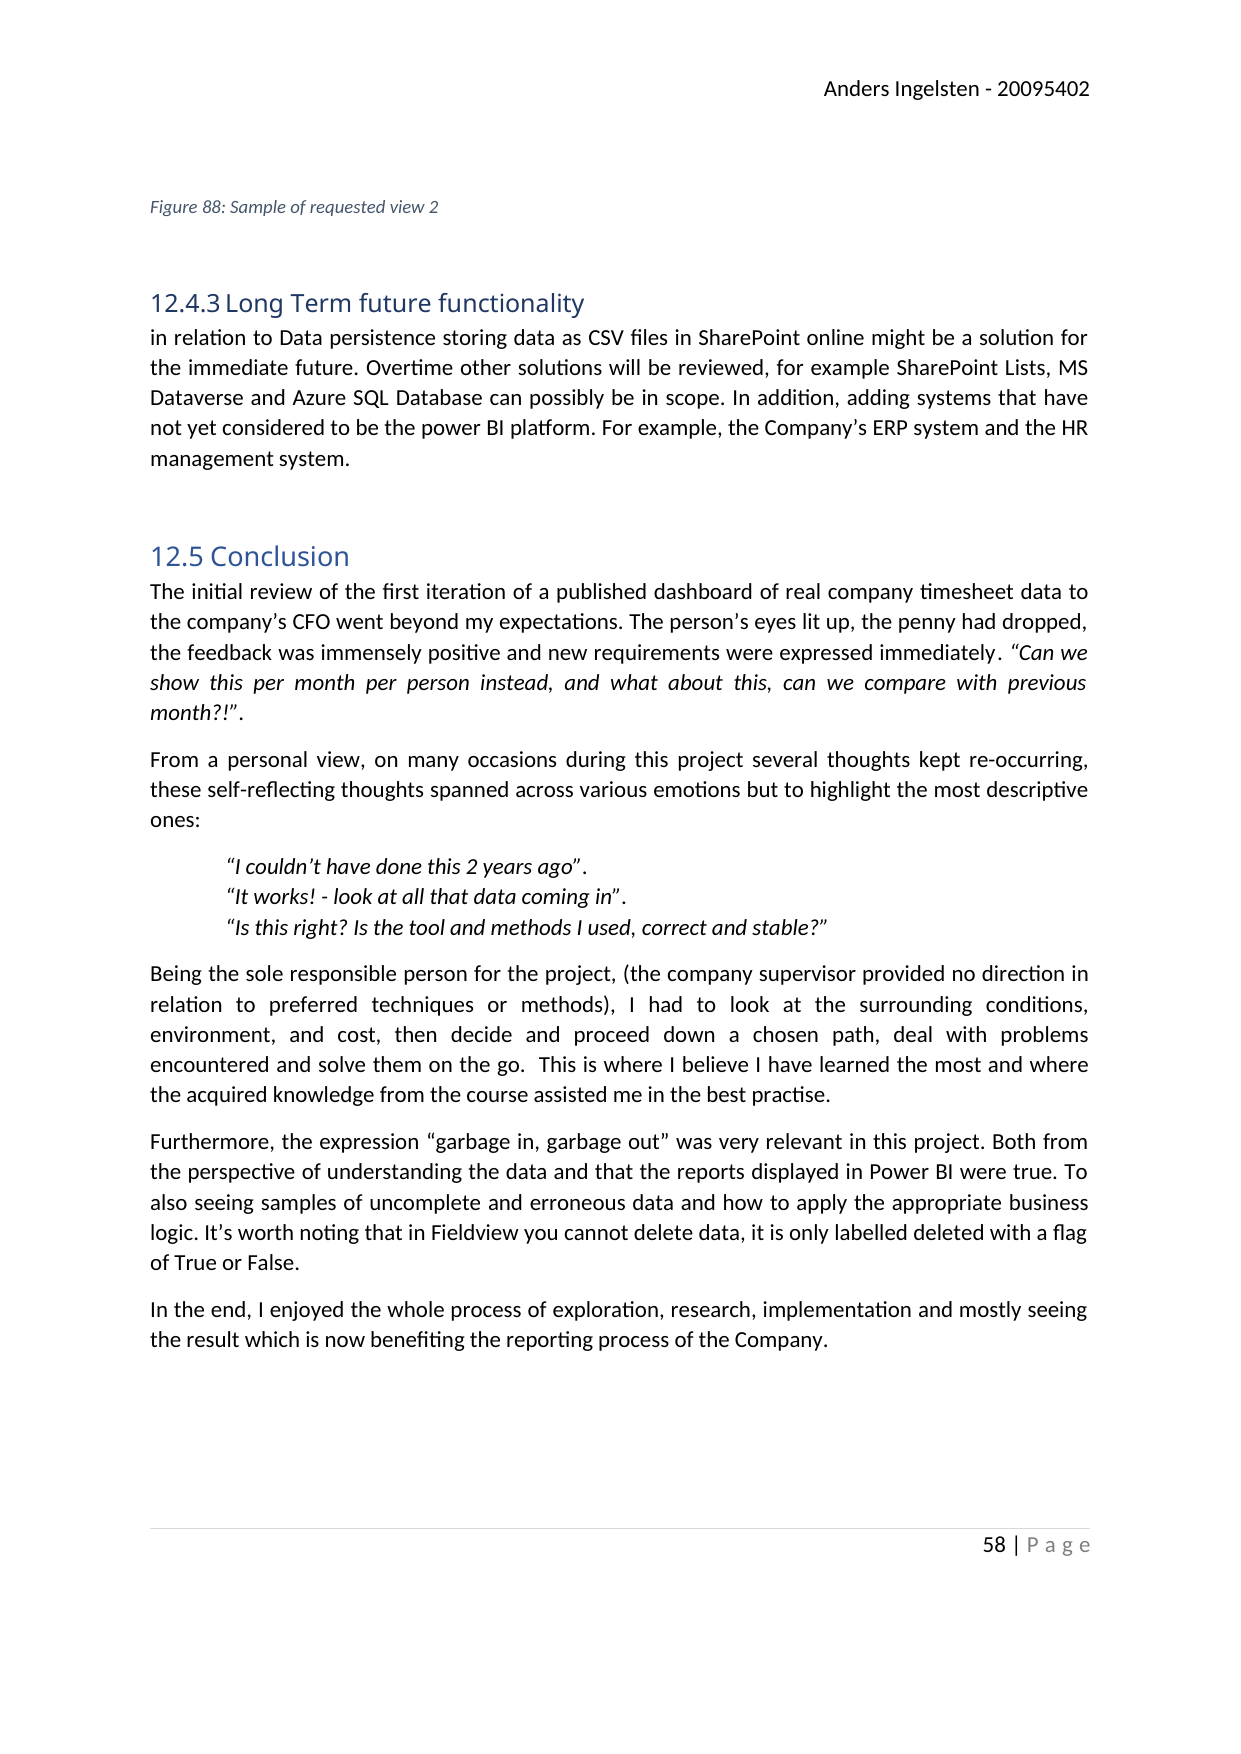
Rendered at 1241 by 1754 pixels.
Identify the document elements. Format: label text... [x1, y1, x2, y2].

text The initial review of the first iteration of a published dashboard of real company timesheet data to the company’s CFO went beyond my expectations. The person’s eyes lit up, the penny had dropped, the feedback was immensely positive and new requirements were expressed immediately. “Can we show this per month per person instead, and what about this, can we compare with previous month?!”. [150, 577, 1090, 726]
text From a personal view, on many occasions during this project several thoughts kept re-occurring, these self-reflecting thoughts spanned across various emotions but to highlight the most descriptive ones: [150, 745, 1090, 833]
text Figure : Sample of requested view 2 [150, 195, 1090, 218]
list “It works! - look at all that data coming in”. [225, 882, 1090, 910]
list “Is this right? Is the tool and methods I used, correct and stable?” [225, 913, 1090, 941]
text In the end, I enjoyed the whole process of exploration, research, implementation and mostly seeing the result which is now benefiting the reporting process of the Company. [150, 1295, 1090, 1353]
text Being the sole responsible person for the project, (the company supervisor provided no direction in relation to preferred techniques or methods), I had to look at the surrounding conditions, environment, and cost, then decide and proceed down a chosen path, deal with problems encountered and solve them on the go. This is where I believe I have learned the most and where the acquired knowledge from the course assisted me in the best practise. [150, 959, 1090, 1108]
text Furthermore, the expression “garbage in, garbage out” was very relevant in this project. Both from the perspective of understanding the data and that the reports displayed in Power BI were true. To also seeing samples of uncomplete and erroneous data and how to apply the appropriate business logic. It’s worth noting that in Fieldview you cannot delete data, it is only labelled deleted with a flag of True or False. [150, 1127, 1090, 1276]
text in relation to Data persistence storing data as CSV files in SharePoint online might be a solution for the immediate future. Overtime other solutions will be reviewed, for example SharePoint Lists, MS Dataverse and Azure SQL Database can possibly be in scope. In addition, adding systems that have not yet considered to be the power BI platform. For example, the Company’s ERP system and the HR management system. [150, 323, 1090, 472]
list “I couldn’t have done this 2 years ago”. [225, 852, 1090, 880]
subtitle Long Term future functionality [150, 286, 1090, 320]
subtitle Conclusion [150, 537, 1090, 574]
